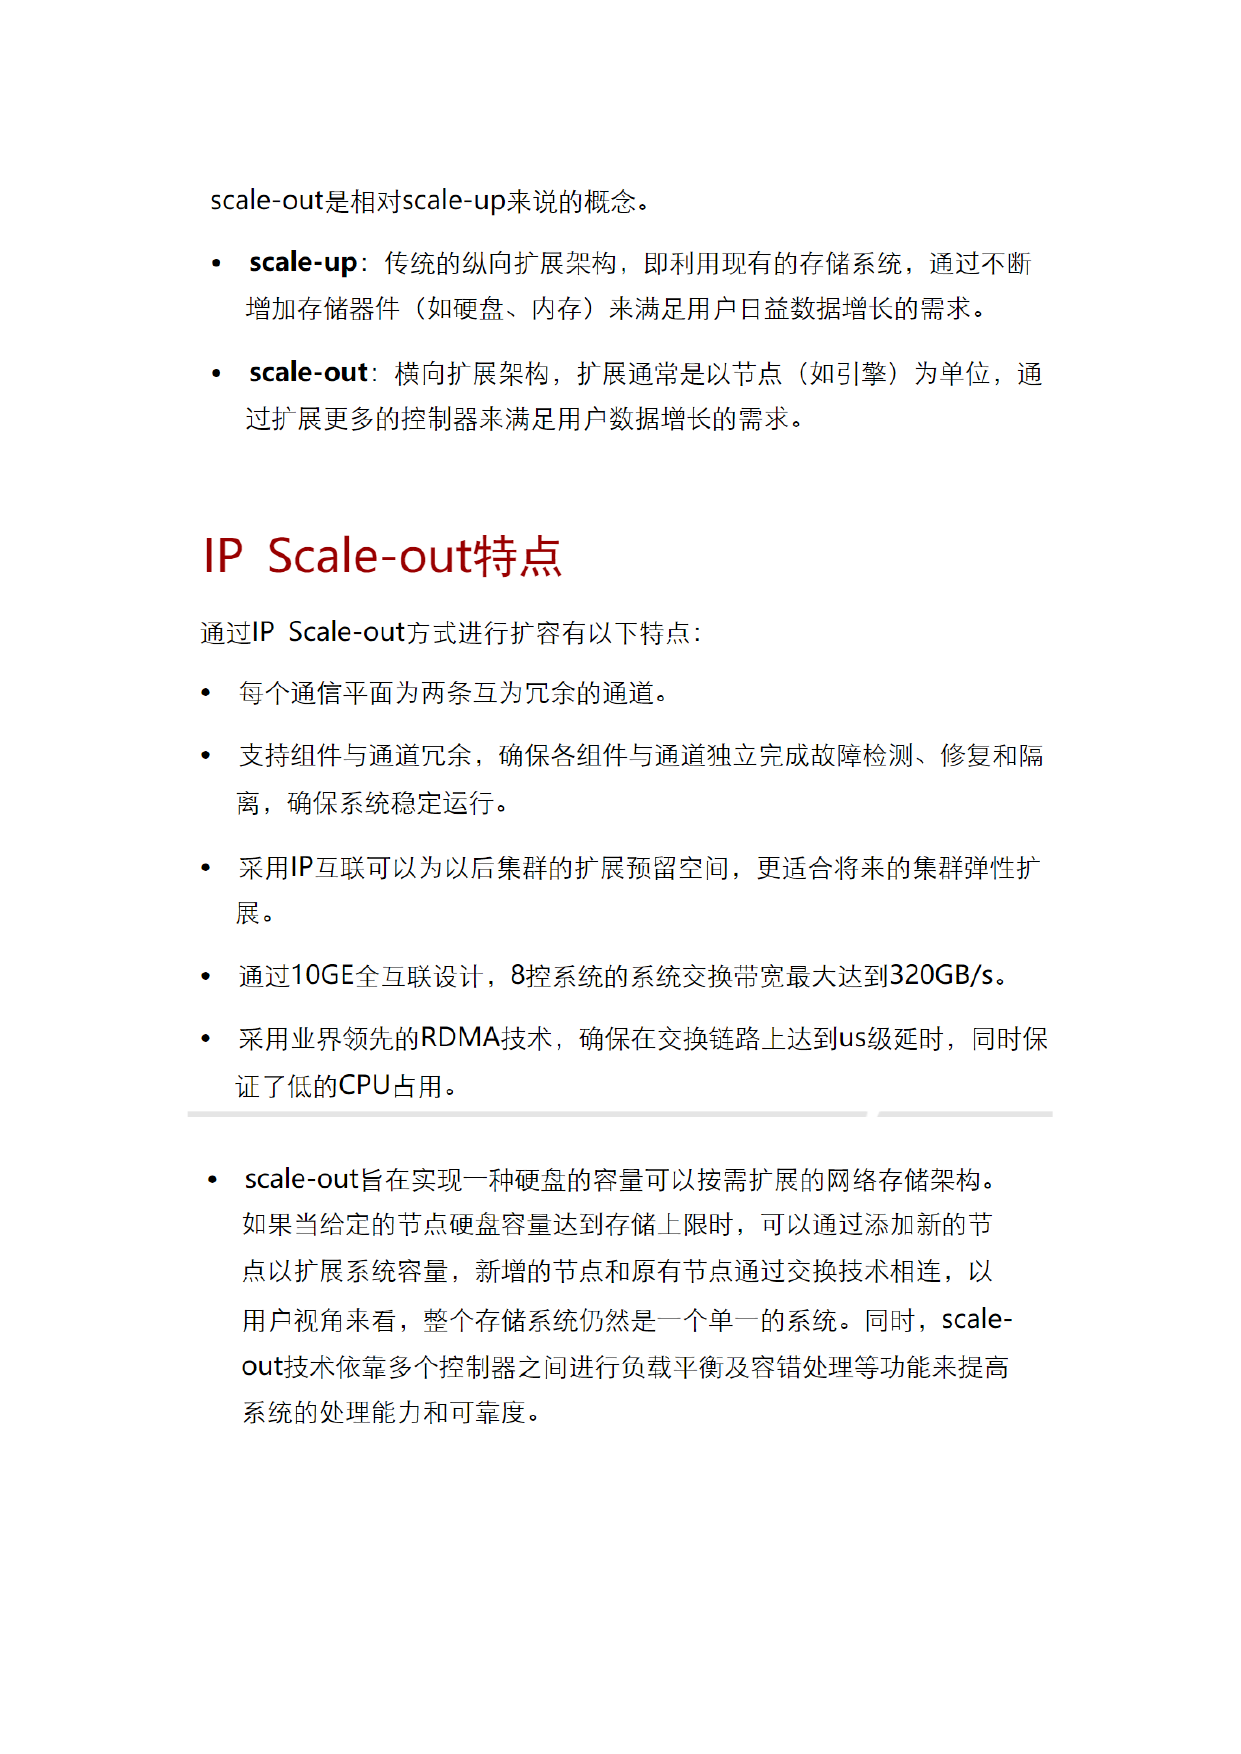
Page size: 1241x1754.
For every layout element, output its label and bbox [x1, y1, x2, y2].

picture [187, 519, 1053, 1117]
picture [187, 162, 1053, 492]
picture [187, 1137, 1053, 1468]
